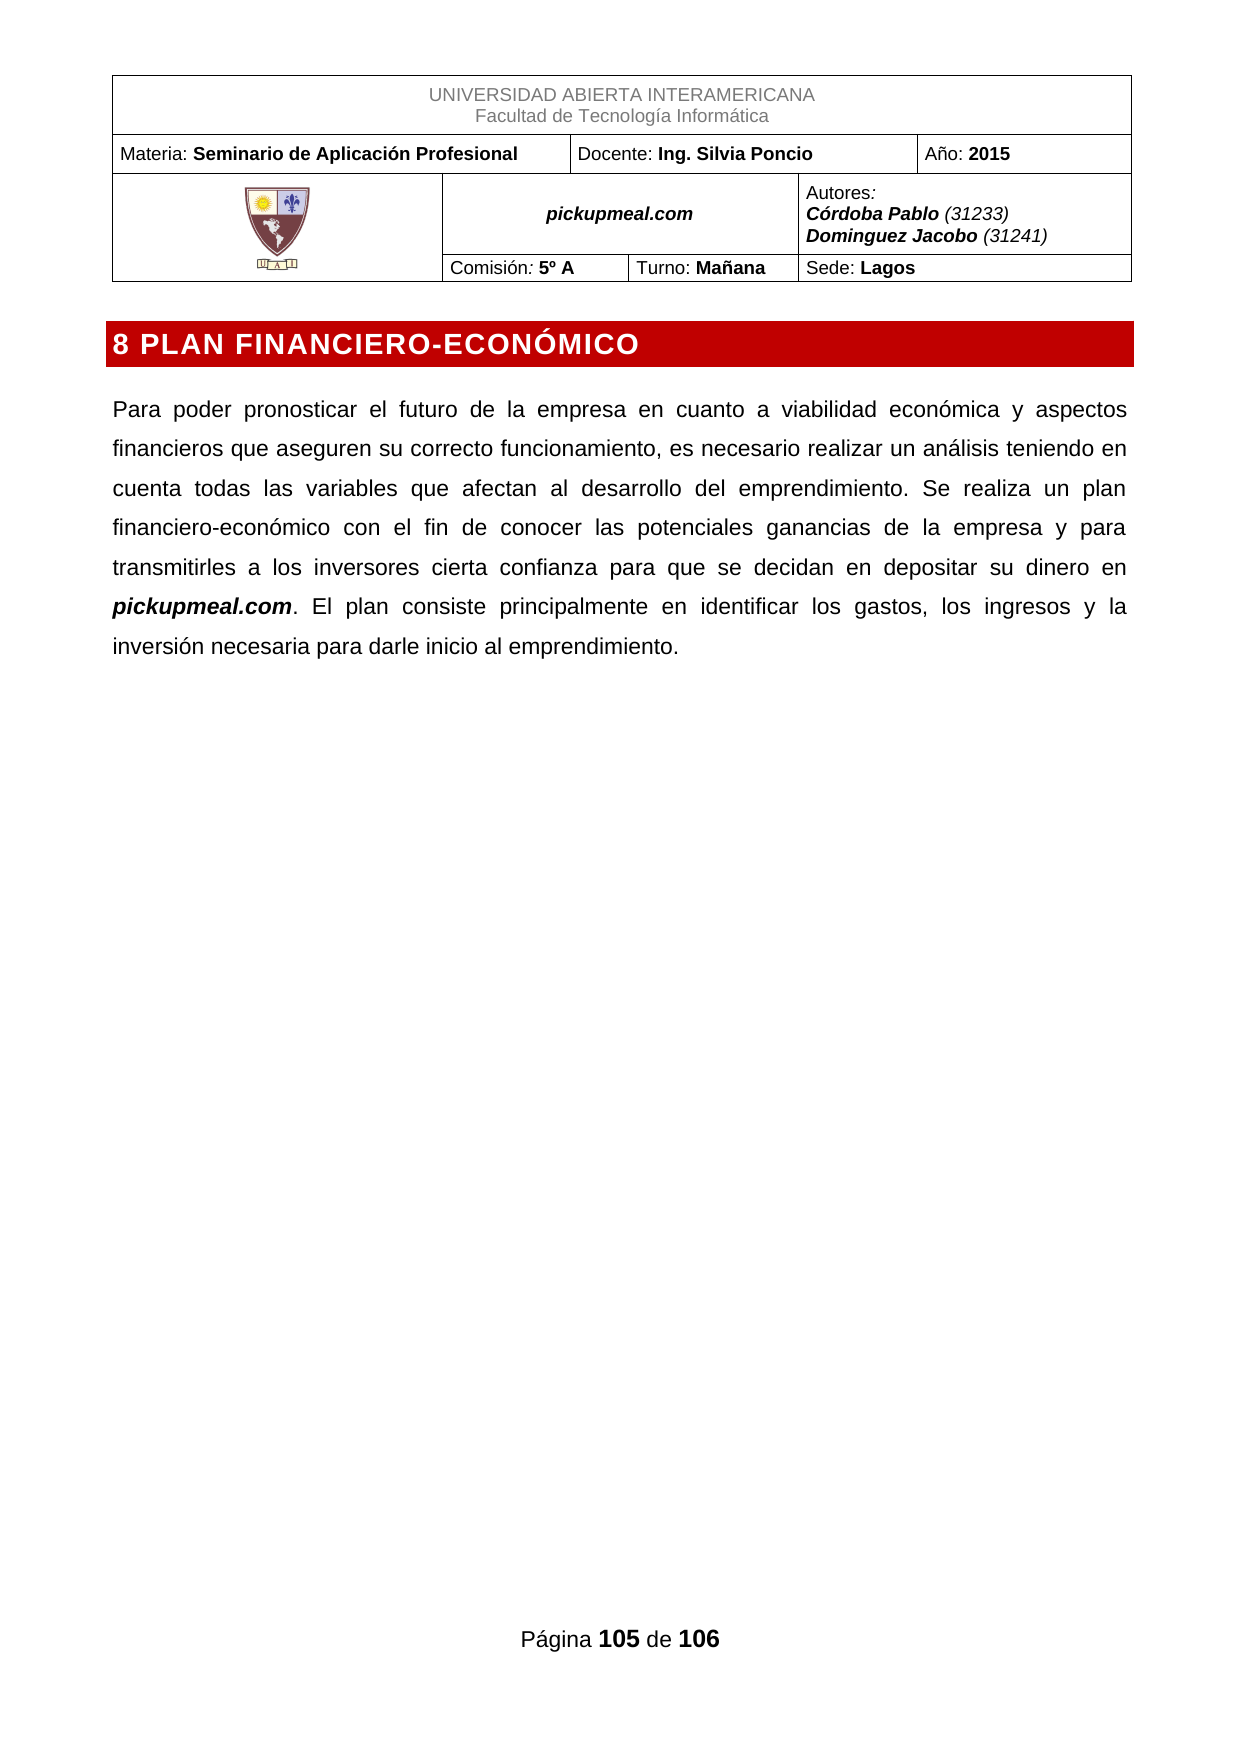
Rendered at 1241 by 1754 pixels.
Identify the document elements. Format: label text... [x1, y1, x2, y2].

subtitle 8 Plan financiero-económico [113, 327, 1128, 360]
picture [230, 182, 325, 273]
text Para poder pronosticar el futuro de la empresa en cuanto a viabilidad económica y aspectos financieros que aseguren su correcto funcionamiento, es necesario realizar un análisis teniendo en cuenta todas las variables que afectan al desarrollo del emprendimiento. Se realiza un plan financiero-económico con el fin de conocer las potenciales ganancias de la empresa y para transmitirles a los inversores cierta confianza para que se decidan en depositar su dinero en pickupmeal.com. El plan consiste principalmente en identificar los gastos, los ingresos y la inversión necesaria para darle inicio al emprendimiento. [112, 396, 1128, 659]
